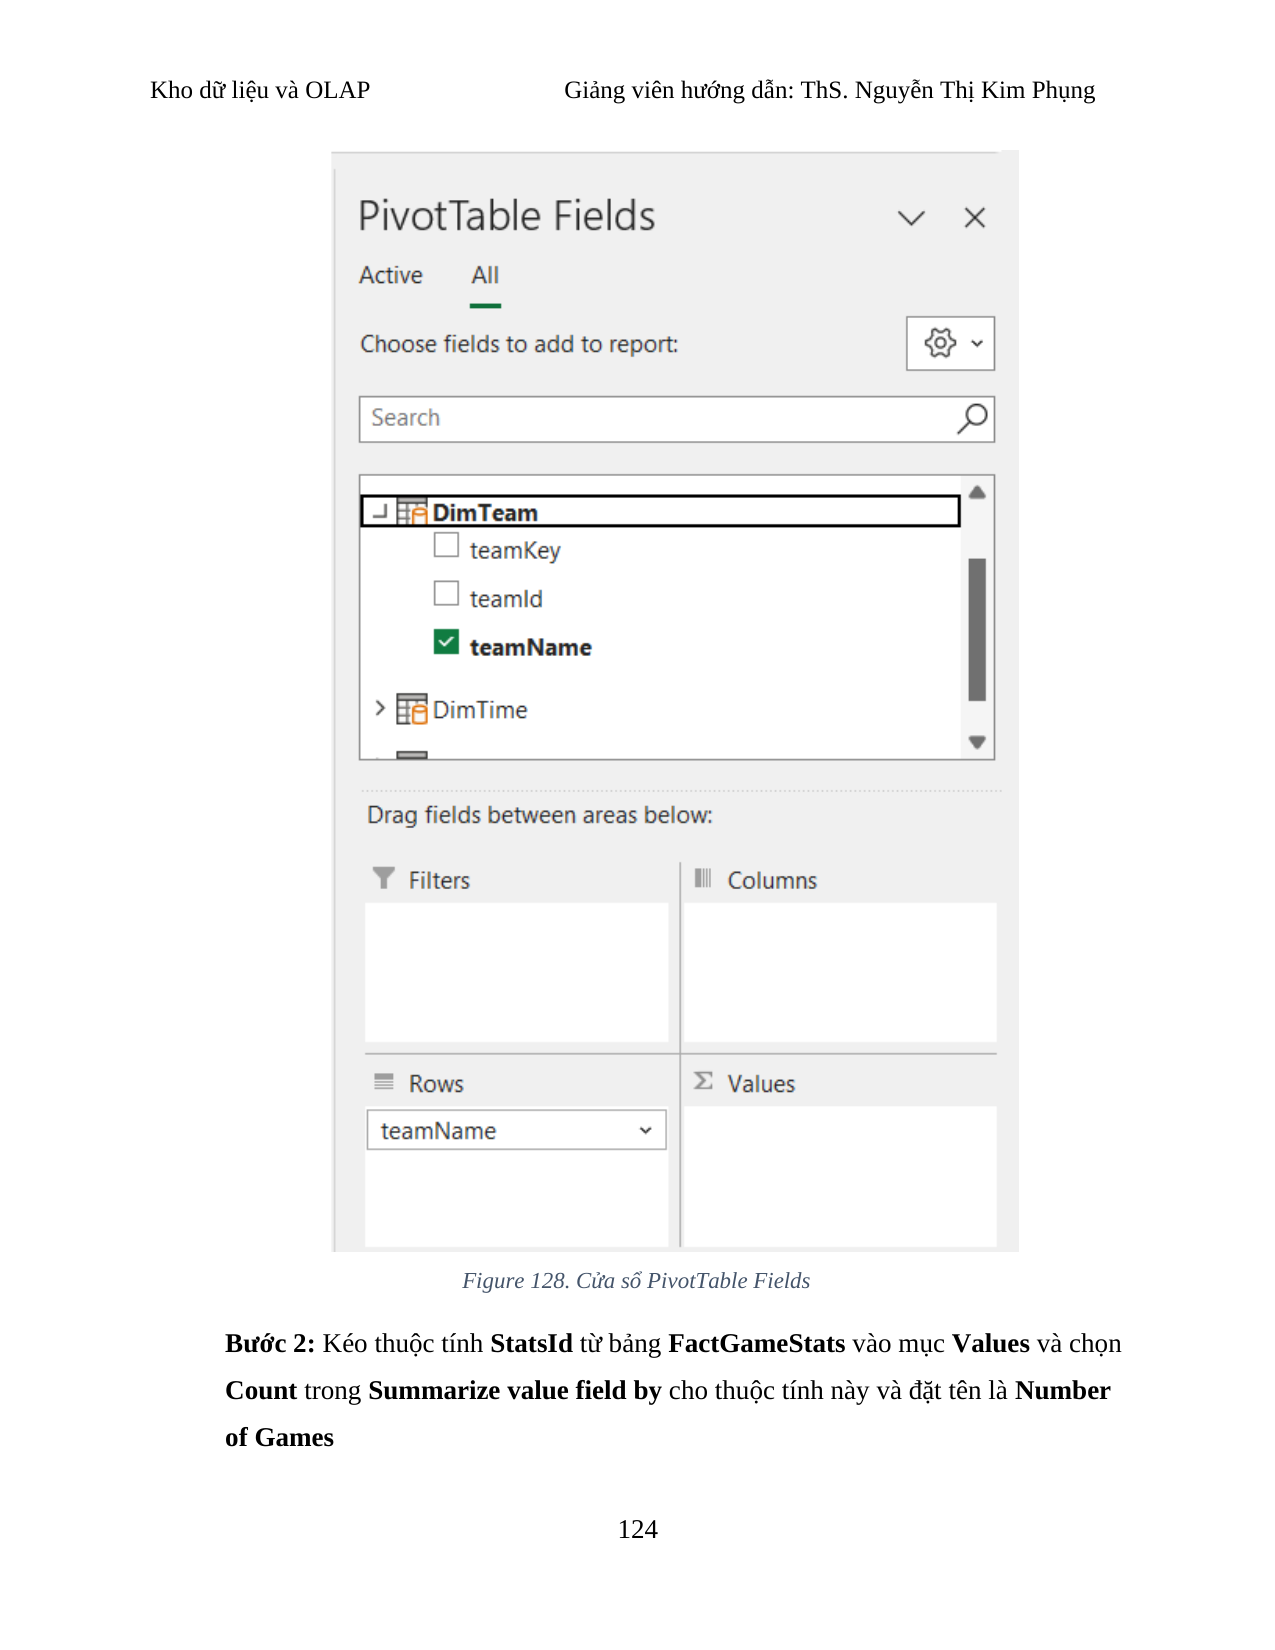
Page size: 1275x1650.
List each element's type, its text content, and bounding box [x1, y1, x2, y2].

text Figure 128. Cửa sổ PivotTable Fields [150, 1267, 1125, 1294]
text Bước 2: Kéo thuộc tính StatsId từ bảng FactGameStats vào mục Values và chọn Count trong Summarize value field by cho thuộc tính này và đặt tên là Number of Games [225, 1328, 1125, 1452]
picture [331, 150, 1019, 1252]
